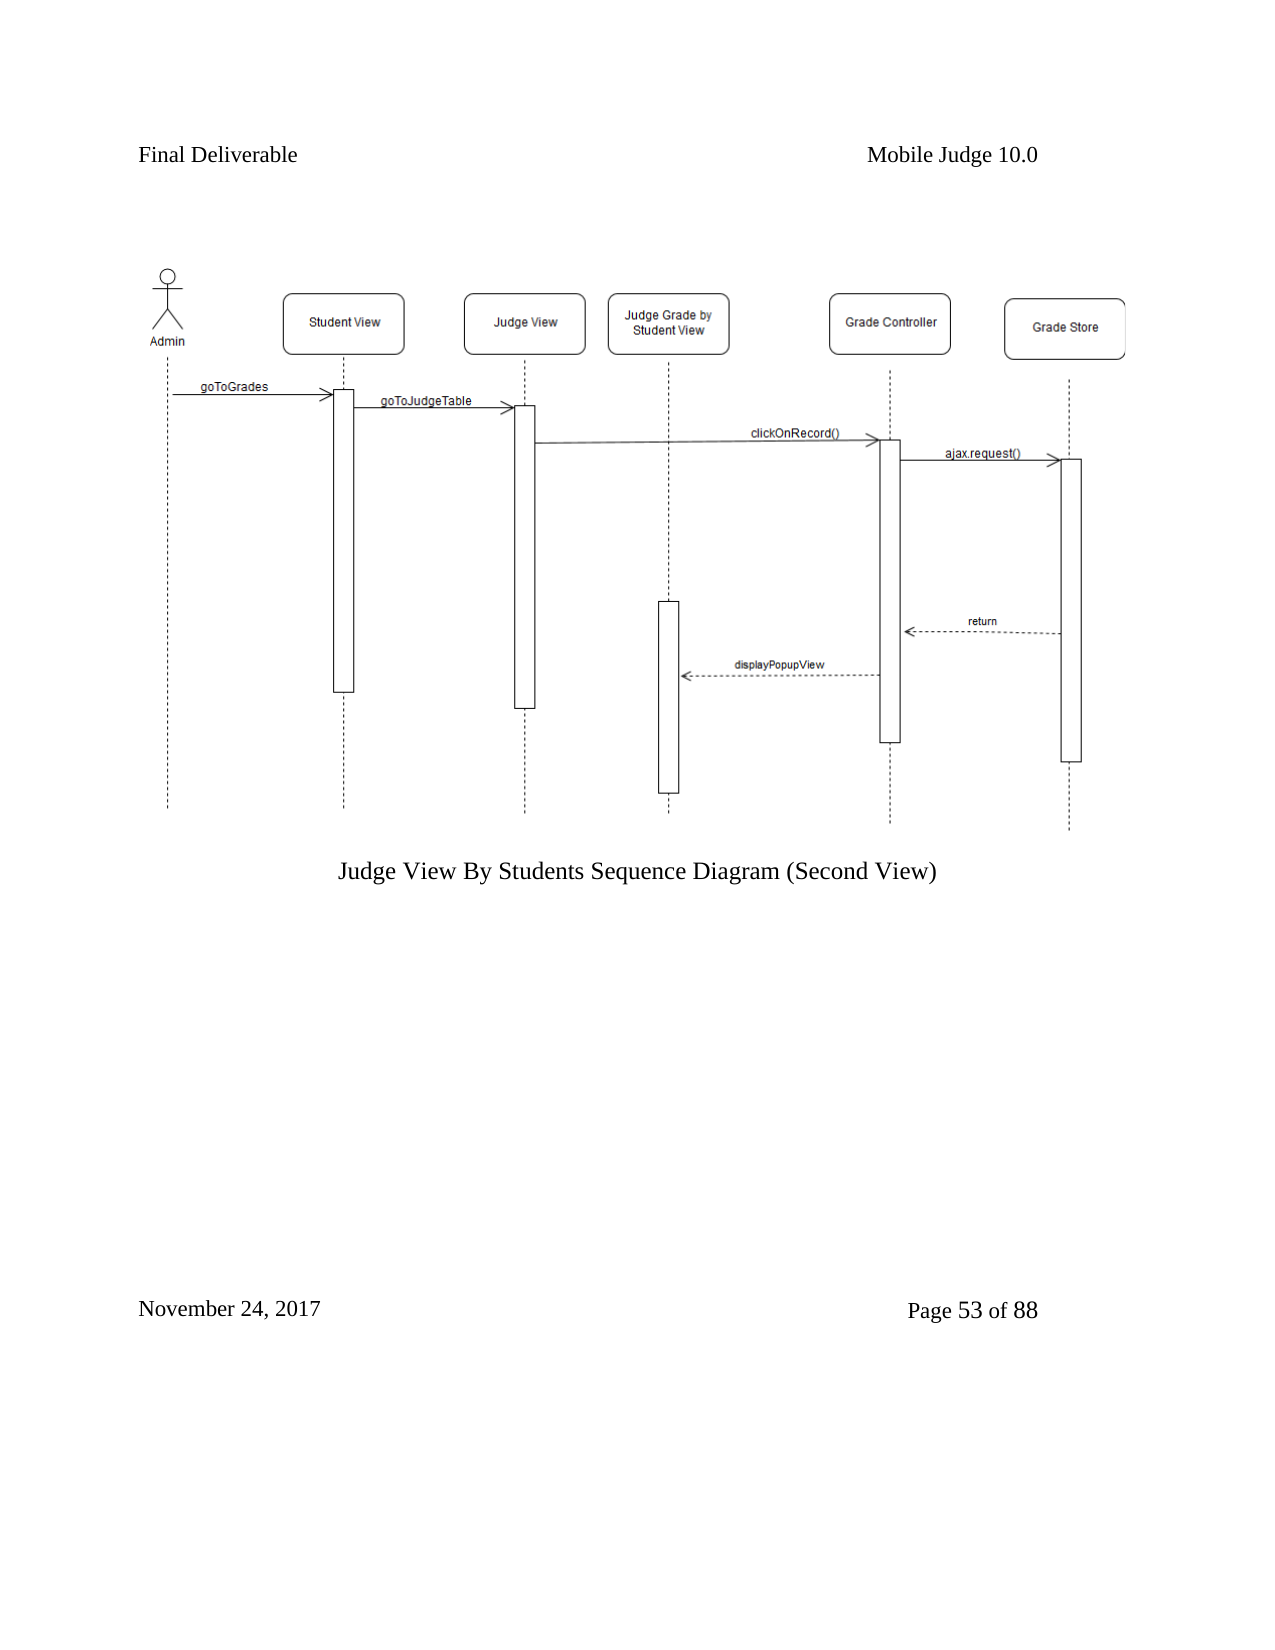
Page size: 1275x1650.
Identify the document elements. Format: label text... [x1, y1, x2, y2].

text Judge View By Students Sequence Diagram (Second View) [150, 856, 1125, 885]
picture [150, 268, 1125, 832]
